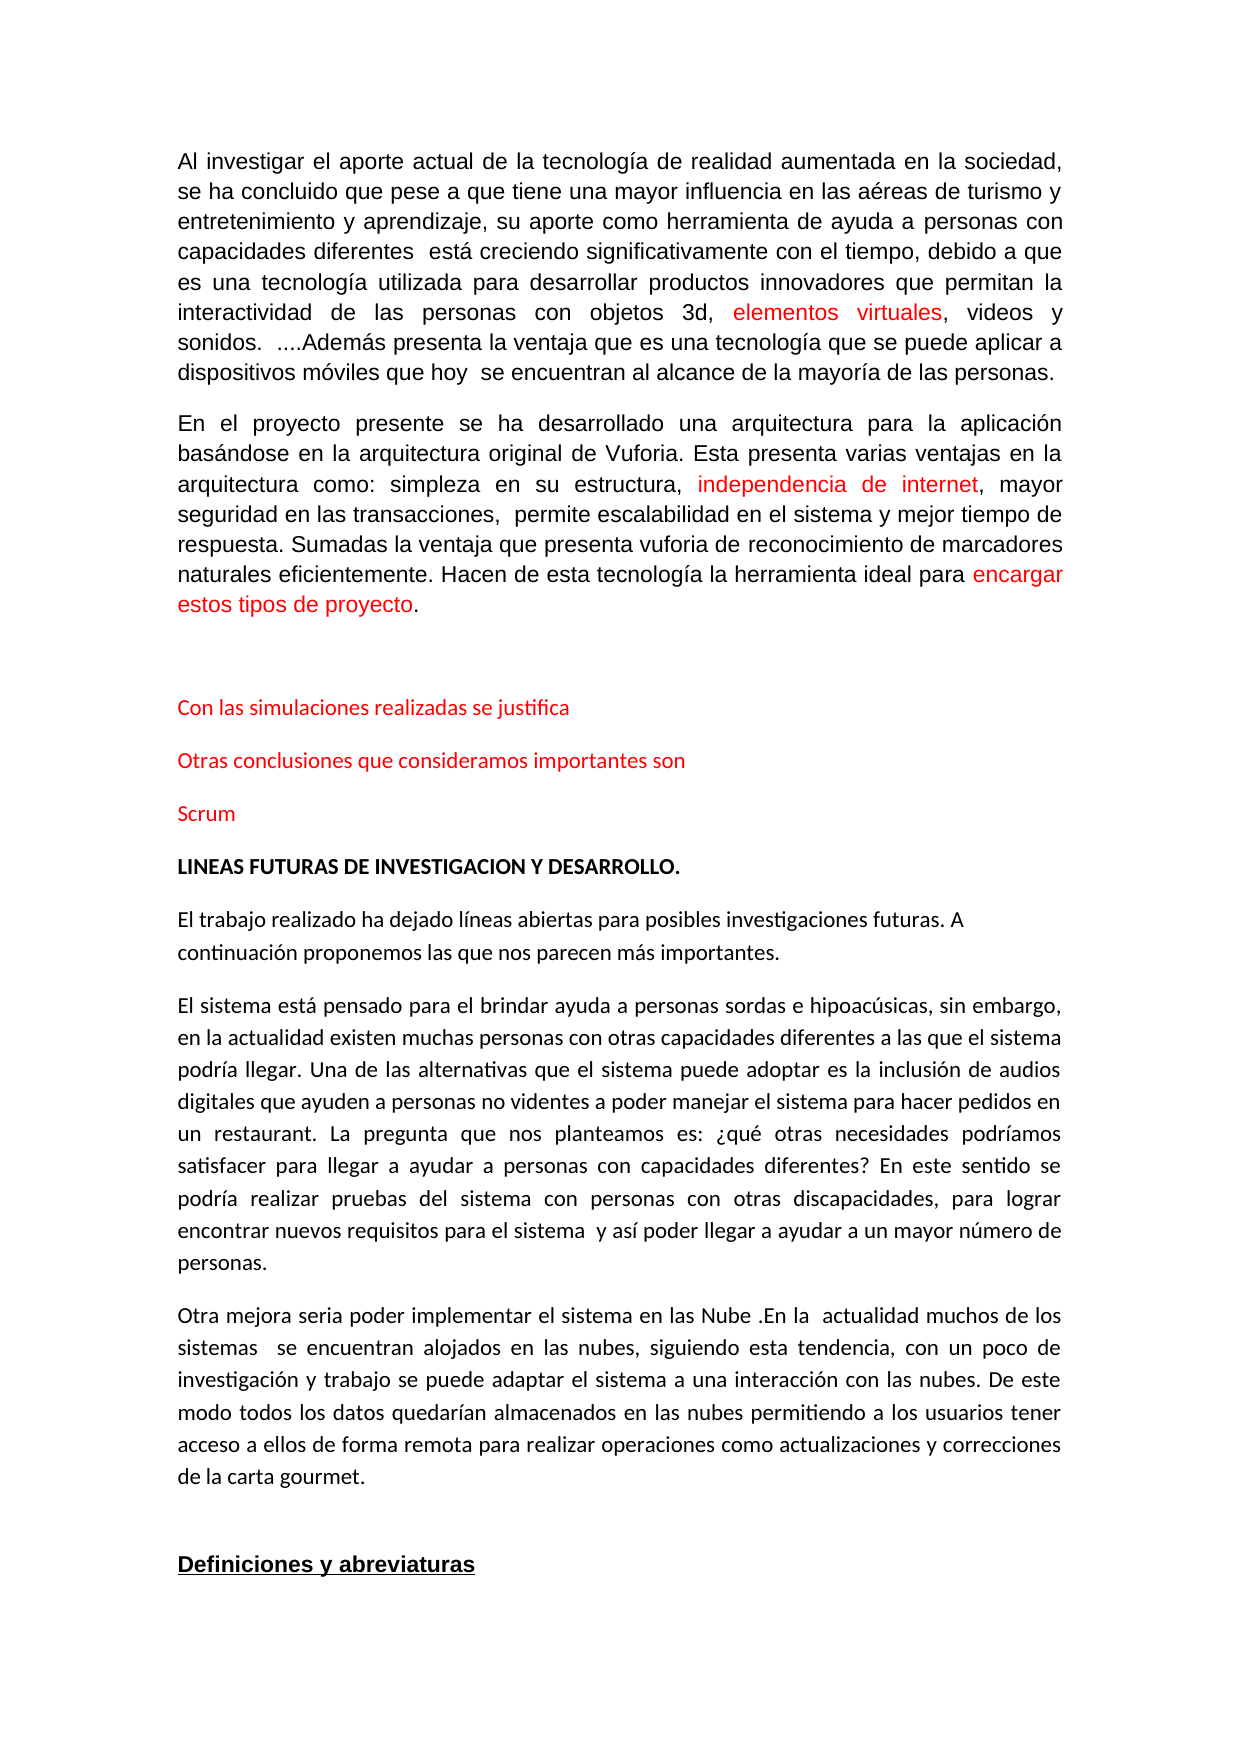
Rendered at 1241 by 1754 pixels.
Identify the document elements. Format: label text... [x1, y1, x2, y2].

text Otras conclusiones que consideramos importantes son [177, 746, 1063, 774]
text Con las simulaciones realizadas se justifica [177, 693, 1063, 721]
text El trabajo realizado ha dejado líneas abiertas para posibles investigaciones futuras. A continuación proponemos las que nos parecen más importantes. [177, 906, 1063, 966]
text Definiciones y abreviaturas [177, 1551, 1063, 1577]
text En el proyecto presente se ha desarrollado una arquitectura para la aplicación basándose en la arquitectura original de Vuforia. Esta presenta varias ventajas en la arquitectura como: simpleza en su estructura, independencia de internet, mayor seguridad en las transacciones, permite escalabilidad en el sistema y mejor tiempo de respuesta. Sumadas la ventaja que presenta vuforia de reconocimiento de marcadores naturales eficientemente. Hacen de esta tecnología la herramienta ideal para encargar estos tipos de proyecto. [177, 410, 1063, 618]
text Otra mejora seria poder implementar el sistema en las Nube .En la actualidad muchos de los sistemas se encuentran alojados en las nubes, siguiendo esta tendencia, con un poco de investigación y trabajo se puede adaptar el sistema a una interacción con las nubes. De este modo todos los datos quedarían almacenados en las nubes permitiendo a los usuarios tener acceso a ellos de forma remota para realizar operaciones como actualizaciones y correcciones de la carta gourmet. [177, 1301, 1063, 1490]
text Al investigar el aporte actual de la tecnología de realidad aumentada en la sociedad, se ha concluido que pese a que tiene una mayor influencia en las aéreas de turismo y entretenimiento y aprendizaje, su aporte como herramienta de ayuda a personas con capacidades diferentes está creciendo significativamente con el tiempo, debido a que es una tecnología utilizada para desarrollar productos innovadores que permitan la interactividad de las personas con objetos 3d, elementos virtuales, videos y sonidos. ....Además presenta la ventaja que es una tecnología que se puede aplicar a dispositivos móviles que hoy se encuentran al alcance de la mayoría de las personas. [177, 148, 1063, 385]
text Scrum [177, 799, 1063, 827]
text LINEAS FUTURAS DE INVESTIGACION Y DESARROLLO. [177, 852, 1063, 881]
text El sistema está pensado para el brindar ayuda a personas sordas e hipoacúsicas, sin embargo, en la actualidad existen muchas personas con otras capacidades diferentes a las que el sistema podría llegar. Una de las alternativas que el sistema puede adoptar es la inclusión de audios digitales que ayuden a personas no videntes a poder manejar el sistema para hacer pedidos en un restaurant. La pregunta que nos planteamos es: ¿qué otras necesidades podríamos satisfacer para llegar a ayudar a personas con capacidades diferentes? En este sentido se podría realizar pruebas del sistema con personas con otras discapacidades, para lograr encontrar nuevos requisitos para el sistema y así poder llegar a ayudar a un mayor número de personas. [177, 991, 1063, 1276]
